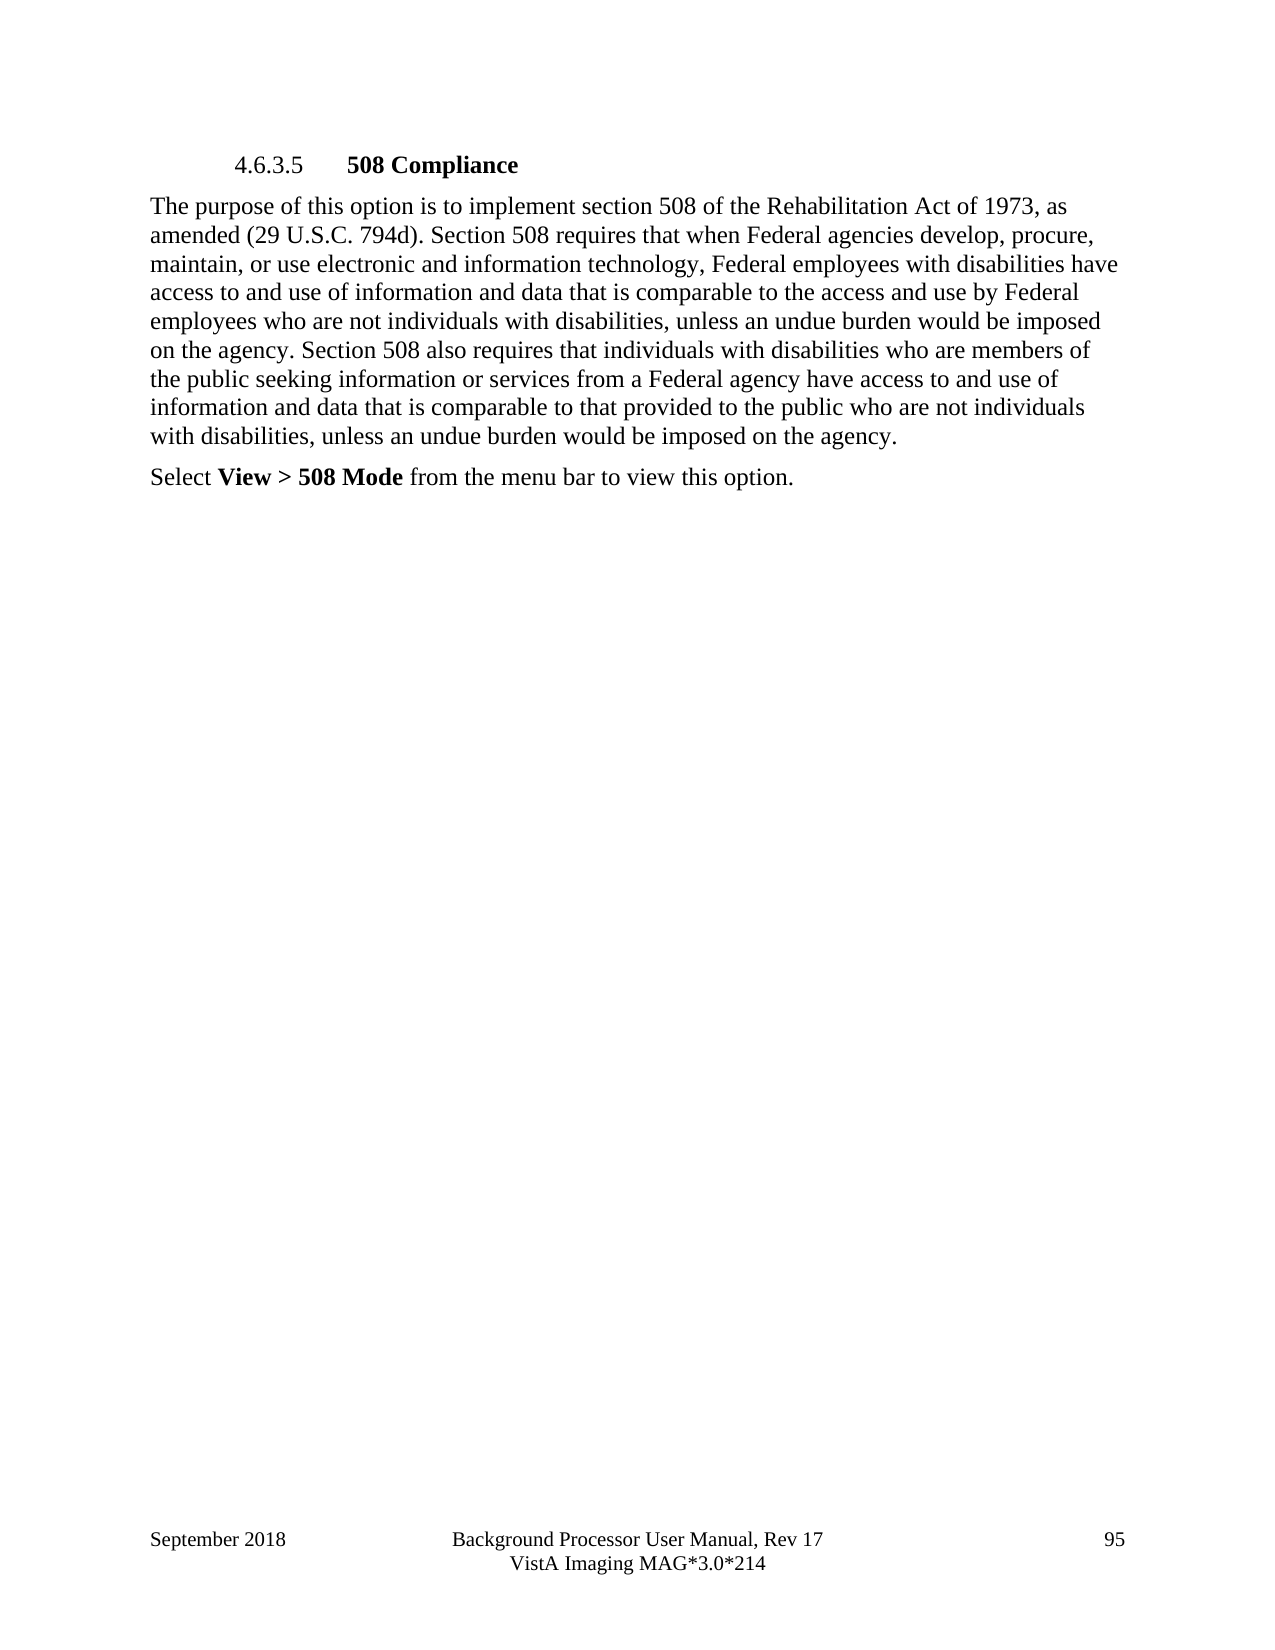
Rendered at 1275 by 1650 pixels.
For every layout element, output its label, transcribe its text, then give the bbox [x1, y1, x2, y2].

subtitle 508 Compliance [234, 150, 1125, 179]
text Select View > 508 Mode from the menu bar to view this option. [150, 462, 1125, 491]
text The purpose of this option is to implement section 508 of the Rehabilitation Act of 1973, as amended (29 U.S.C. 794d). Section 508 requires that when Federal agencies develop, procure, maintain, or use electronic and information technology, Federal employees with disabilities have access to and use of information and data that is comparable to the access and use by Federal employees who are not individuals with disabilities, unless an undue burden would be imposed on the agency. Section 508 also requires that individuals with disabilities who are members of the public seeking information or services from a Federal agency have access to and use of information and data that is comparable to that provided to the public who are not individuals with disabilities, unless an undue burden would be imposed on the agency. [150, 191, 1125, 450]
